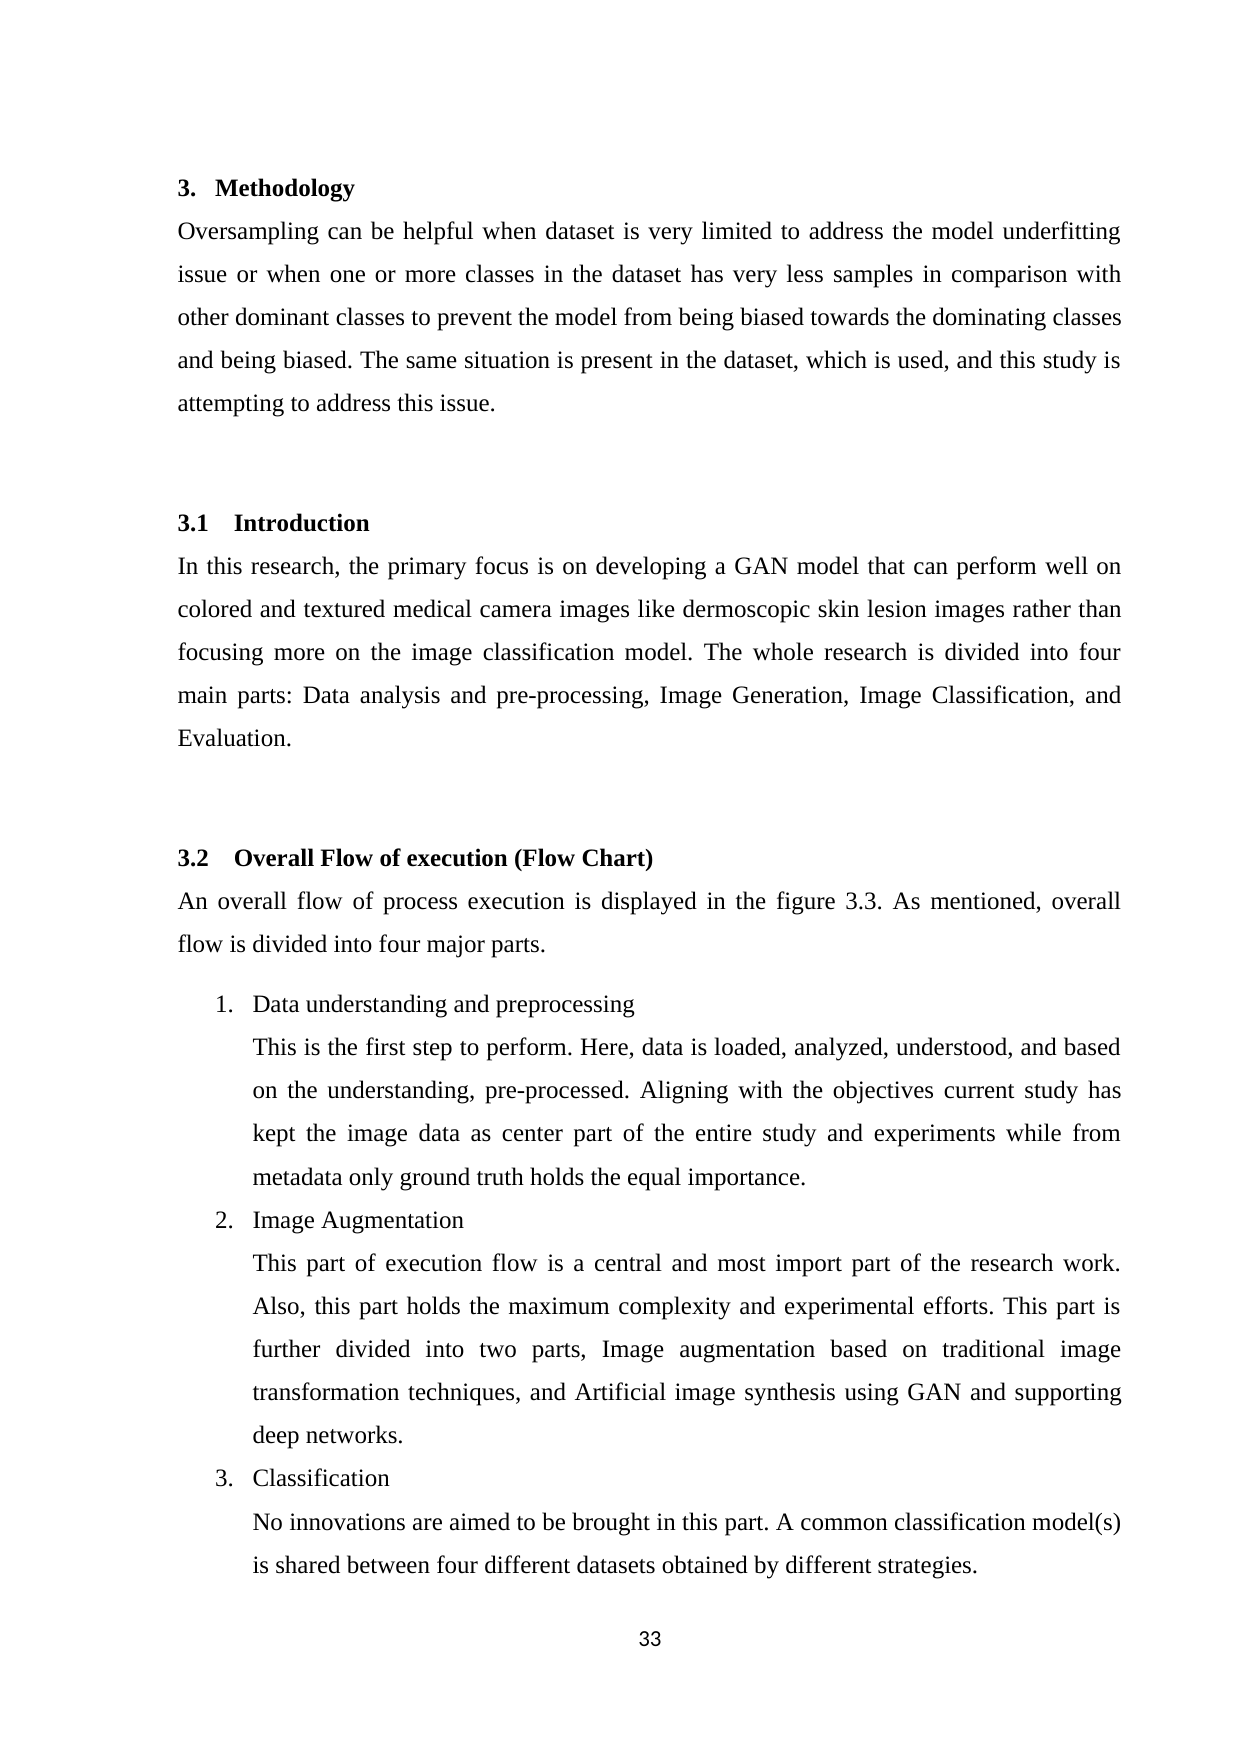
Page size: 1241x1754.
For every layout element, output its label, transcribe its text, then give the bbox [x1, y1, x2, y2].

text Oversampling can be helpful when dataset is very limited to address the model underfitting issue or when one or more classes in the dataset has very less samples in comparison with other dominant classes to prevent the model from being biased towards the dominating classes and being biased. The same situation is present in the dataset, which is used, and this study is attempting to address this issue. [177, 216, 1122, 417]
list This is the first step to perform. Here, data is loaded, analyzed, understood, and based on the understanding, pre-processed. Aligning with the objectives current study has kept the image data as center part of the entire study and experiments while from metadata only ground truth holds the equal importance. [252, 1032, 1122, 1190]
list Overall Flow of execution (Flow Chart) [177, 843, 1122, 872]
list No innovations are aimed to be brought in this part. A common classification model(s) is shared between four different datasets obtained by different strategies. [252, 1507, 1122, 1578]
text In this research, the primary focus is on developing a GAN model that can perform well on colored and textured medical camera images like dermoscopic skin lesion images rather than focusing more on the image classification model. The whole research is divided into four main parts: Data analysis and pre-processing, Image Generation, Image Classification, and Evaluation. [177, 551, 1122, 752]
list This part of execution flow is a central and most import part of the research work. Also, this part holds the maximum complexity and experimental efforts. This part is further divided into two parts, Image augmentation based on traditional image transformation techniques, and Artificial image synthesis using GAN and supporting deep networks. [252, 1248, 1122, 1449]
list Classification [215, 1463, 1122, 1492]
subtitle Methodology [177, 173, 1122, 201]
list Image Augmentation [215, 1205, 1122, 1233]
text An overall flow of process execution is displayed in the figure 3.3. As mentioned, overall flow is divided into four major parts. [177, 886, 1122, 958]
list Data understanding and preprocessing [215, 989, 1122, 1018]
list Introduction [177, 508, 1122, 537]
